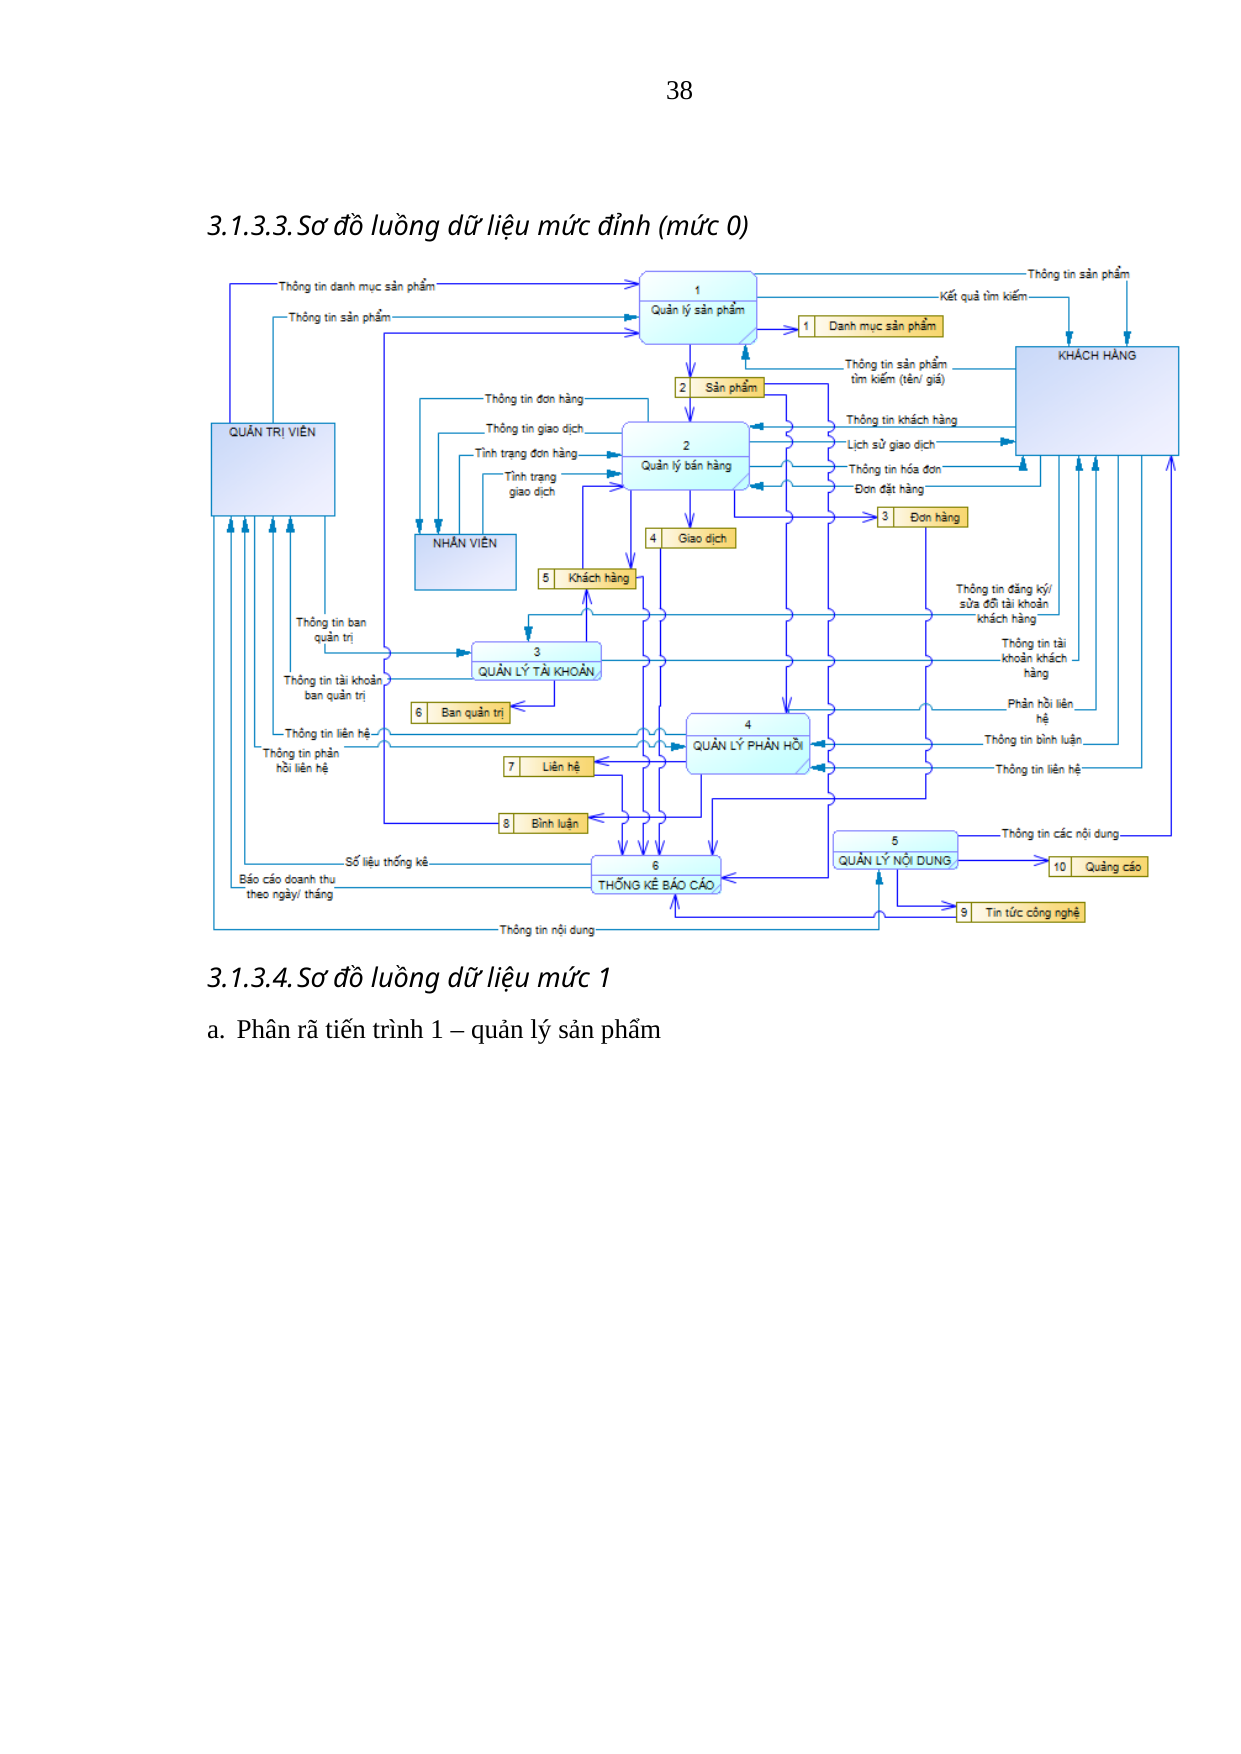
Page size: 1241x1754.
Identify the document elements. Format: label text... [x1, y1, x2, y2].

subtitle Sơ đồ luồng dữ liệu mức đỉnh (mức 0) [207, 207, 1122, 244]
subtitle Sơ đồ luồng dữ liệu mức 1 [207, 958, 1122, 995]
picture [206, 262, 1193, 939]
list Phân rã tiến trình 1 – quản lý sản phẩm [207, 1014, 1122, 1045]
